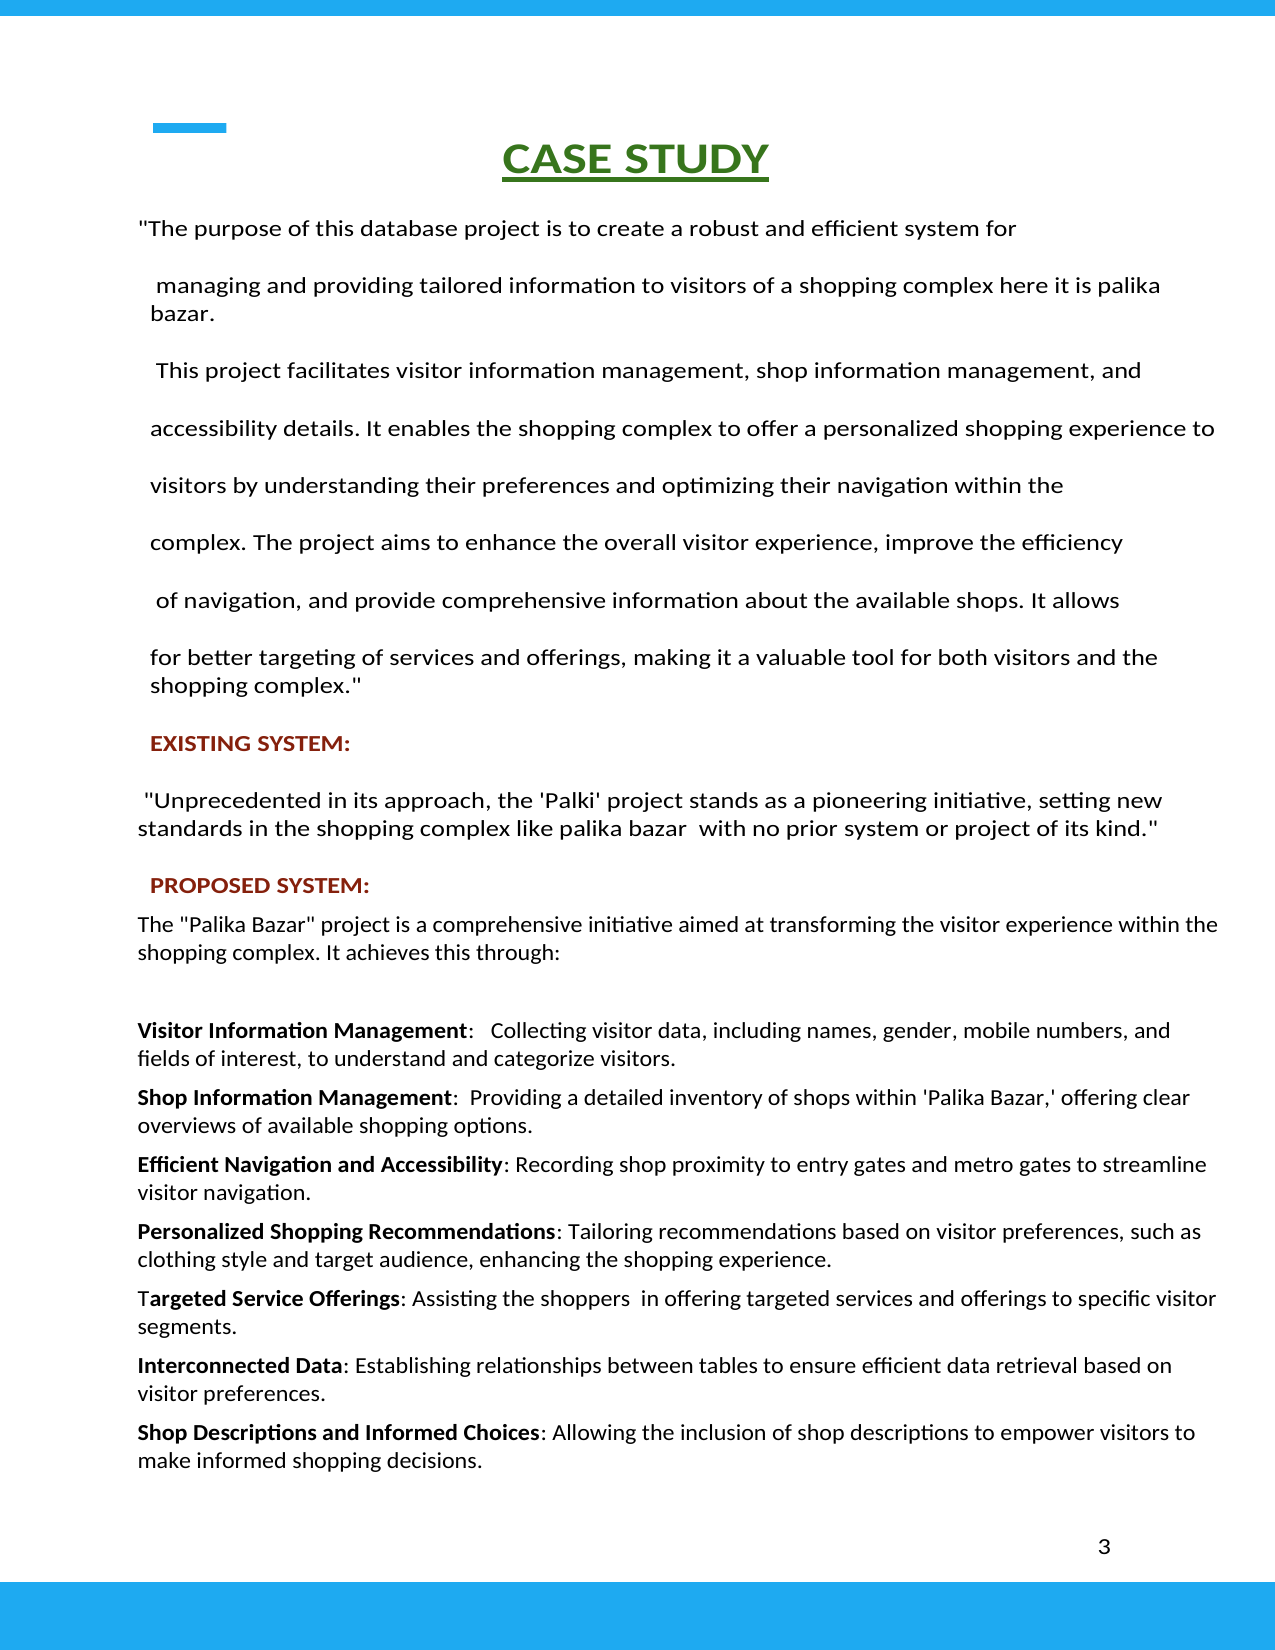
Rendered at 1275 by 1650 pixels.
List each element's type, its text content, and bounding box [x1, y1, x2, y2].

subtitle PROPOSED SYSTEM: [150, 871, 1229, 899]
picture [0, 1582, 1275, 1650]
subtitle shopping complex." [150, 672, 1229, 700]
picture [153, 123, 227, 131]
subtitle EXISTING SYSTEM: [150, 729, 1229, 757]
subtitle accessibility details. It enables the shopping complex to offer a personalized shopping experience to [150, 414, 1229, 442]
subtitle managing and providing tailored information to visitors of a shopping complex here it is palika bazar. [150, 271, 1229, 327]
text Shop Information Management: Providing a detailed inventory of shops within 'Palika Bazar,' offering clear overviews of available shopping options. [137, 1083, 1229, 1139]
subtitle This project facilitates visitor information management, shop information management, and [150, 357, 1229, 384]
text Personalized Shopping Recommendations: Tailoring recommendations based on visitor preferences, such as clothing style and target audience, enhancing the shopping experience. [137, 1217, 1229, 1273]
subtitle of navigation, and provide comprehensive information about the available shops. It allows [150, 586, 1229, 614]
text Targeted Service Offerings: Assisting the shoppers in offering targeted services and offerings to specific visitor segments. [137, 1284, 1229, 1340]
subtitle for better targeting of services and offerings, making it a valuable tool for both visitors and the [150, 643, 1229, 671]
picture [0, 0, 1275, 16]
text Interconnected Data: Establishing relationships between tables to ensure efficient data retrieval based on visitor preferences. [137, 1351, 1229, 1407]
text Shop Descriptions and Informed Choices: Allowing the inclusion of shop descriptions to empower visitors to make informed shopping decisions. [137, 1418, 1229, 1474]
subtitle visitors by understanding their preferences and optimizing their navigation within the [150, 471, 1229, 499]
text The "Palika Bazar" project is a comprehensive initiative aimed at transforming the visitor experience within the shopping complex. It achieves this through: [137, 910, 1229, 966]
text Efficient Navigation and Accessibility: Recording shop proximity to entry gates and metro gates to streamline visitor navigation. [137, 1150, 1229, 1206]
subtitle "The purpose of this database project is to create a robust and efficient system for [137, 214, 1229, 242]
subtitle "Unprecedented in its approach, the 'Palki' project stands as a pioneering initiative, setting new standards in the shopping complex like palika bazar with no prior system or project of its kind." [137, 786, 1229, 842]
subtitle complex. The project aims to enhance the overall visitor experience, improve the efficiency [150, 528, 1229, 556]
text Visitor Information Management: Collecting visitor data, including names, gender, mobile numbers, and fields of interest, to understand and categorize visitors. [137, 1016, 1229, 1072]
subtitle CASE STUDY [137, 131, 1134, 185]
